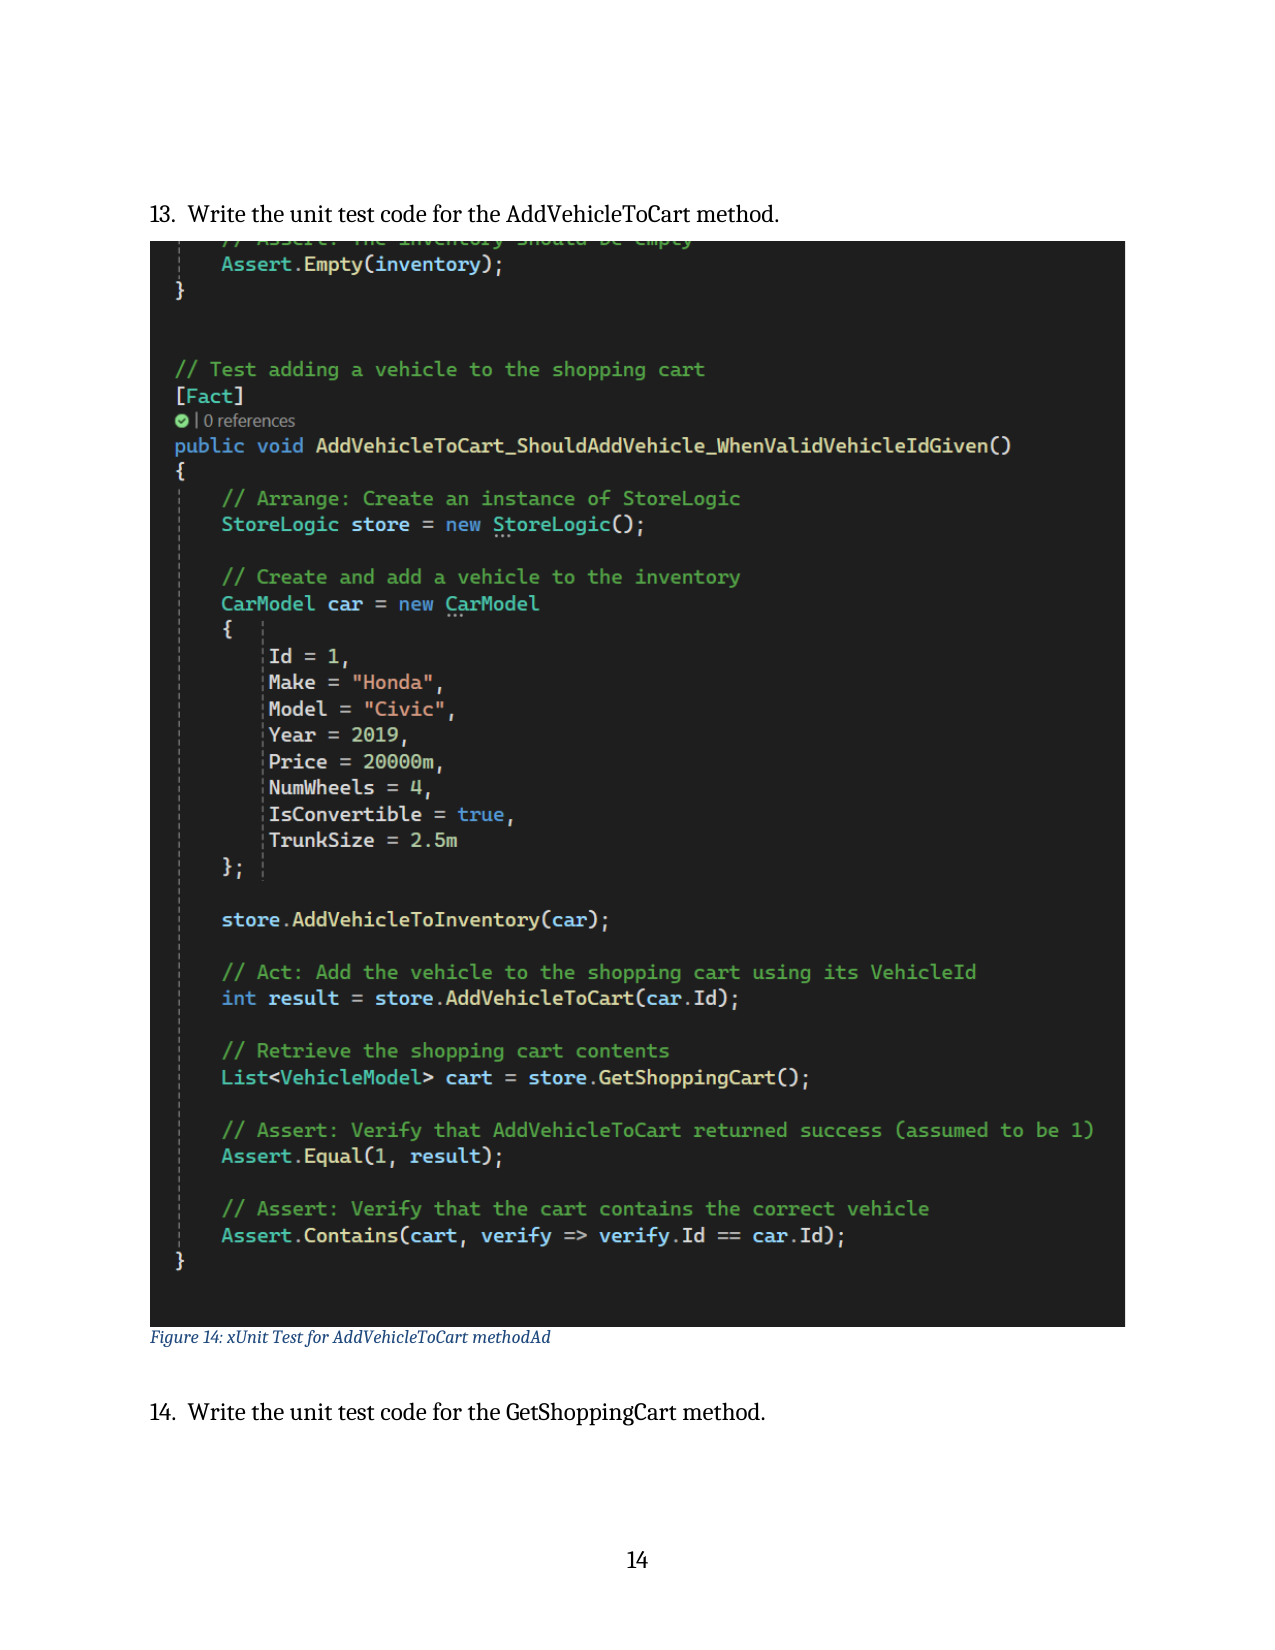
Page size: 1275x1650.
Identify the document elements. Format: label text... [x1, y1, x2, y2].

text Figure : xUnit Test for AddVehicleToCart methodAd [150, 1327, 1125, 1348]
list Write the unit test code for the GetShoppingCart method. [150, 1398, 1125, 1427]
picture [150, 241, 1125, 1327]
list Write the unit test code for the AddVehicleToCart method. [150, 200, 1125, 229]
